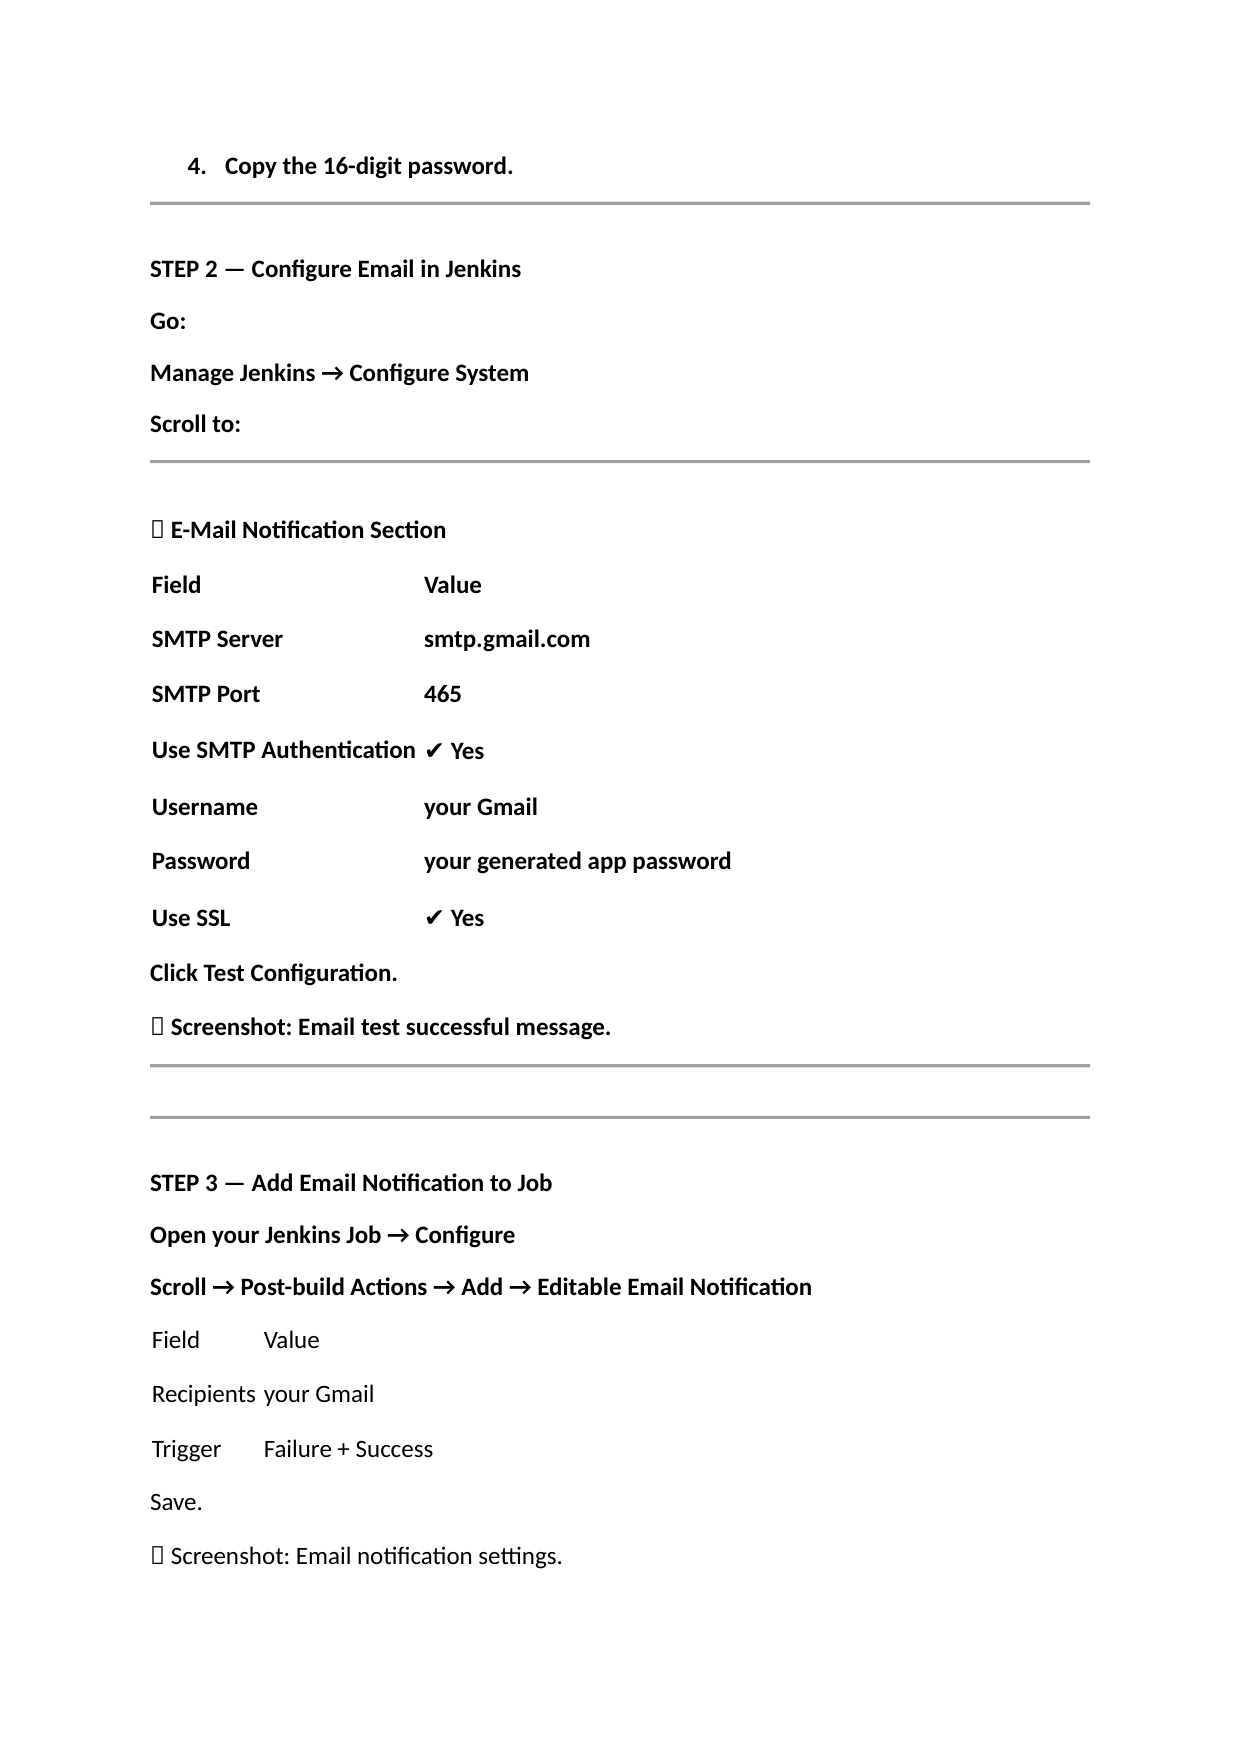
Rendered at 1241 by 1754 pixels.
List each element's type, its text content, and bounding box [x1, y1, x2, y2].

table_cell ✔ Yes [423, 899, 738, 957]
table_cell Use SMTP Authentication [150, 731, 422, 789]
table_cell your Gmail [262, 1377, 440, 1432]
table_header Field [150, 1323, 262, 1377]
list Copy the 16-digit password. [187, 150, 1090, 181]
table_cell SMTP Server [150, 622, 422, 677]
text Go: [150, 305, 1090, 336]
table_cell your Gmail [423, 789, 738, 844]
text Manage Jenkins → Configure System [150, 357, 1090, 387]
table_cell Username [150, 789, 422, 844]
table_cell smtp.gmail.com [423, 622, 738, 677]
text 📍 E-Mail Notification Section [150, 512, 1090, 546]
table_cell SMTP Port [150, 677, 422, 731]
table_cell ✔ Yes [423, 731, 738, 789]
table_cell Password [150, 844, 422, 898]
text STEP 2 — Configure Email in Jenkins [150, 253, 1090, 284]
table_header Value [262, 1323, 440, 1377]
table_cell Trigger [150, 1432, 262, 1486]
text Save. [150, 1486, 1090, 1517]
text Open your Jenkins Job → Configure [150, 1219, 1090, 1250]
table_header Value [423, 568, 738, 622]
text Scroll to: [150, 408, 1090, 439]
text Scroll → Post-build Actions → Add → Editable Email Notification [150, 1271, 1090, 1301]
table_cell your generated app password [423, 844, 738, 898]
text 📸 Screenshot: Email notification settings. [150, 1538, 1090, 1572]
table_cell Failure + Success [262, 1432, 440, 1486]
text Click Test Configuration. [150, 957, 1090, 987]
text STEP 3 — Add Email Notification to Job [150, 1167, 1090, 1198]
text 📸 Screenshot: Email test successful message. [150, 1008, 1090, 1042]
table_cell Use SSL [150, 899, 422, 957]
table_cell Recipients [150, 1377, 262, 1432]
table_cell 465 [423, 677, 738, 731]
table_header Field [150, 568, 422, 622]
